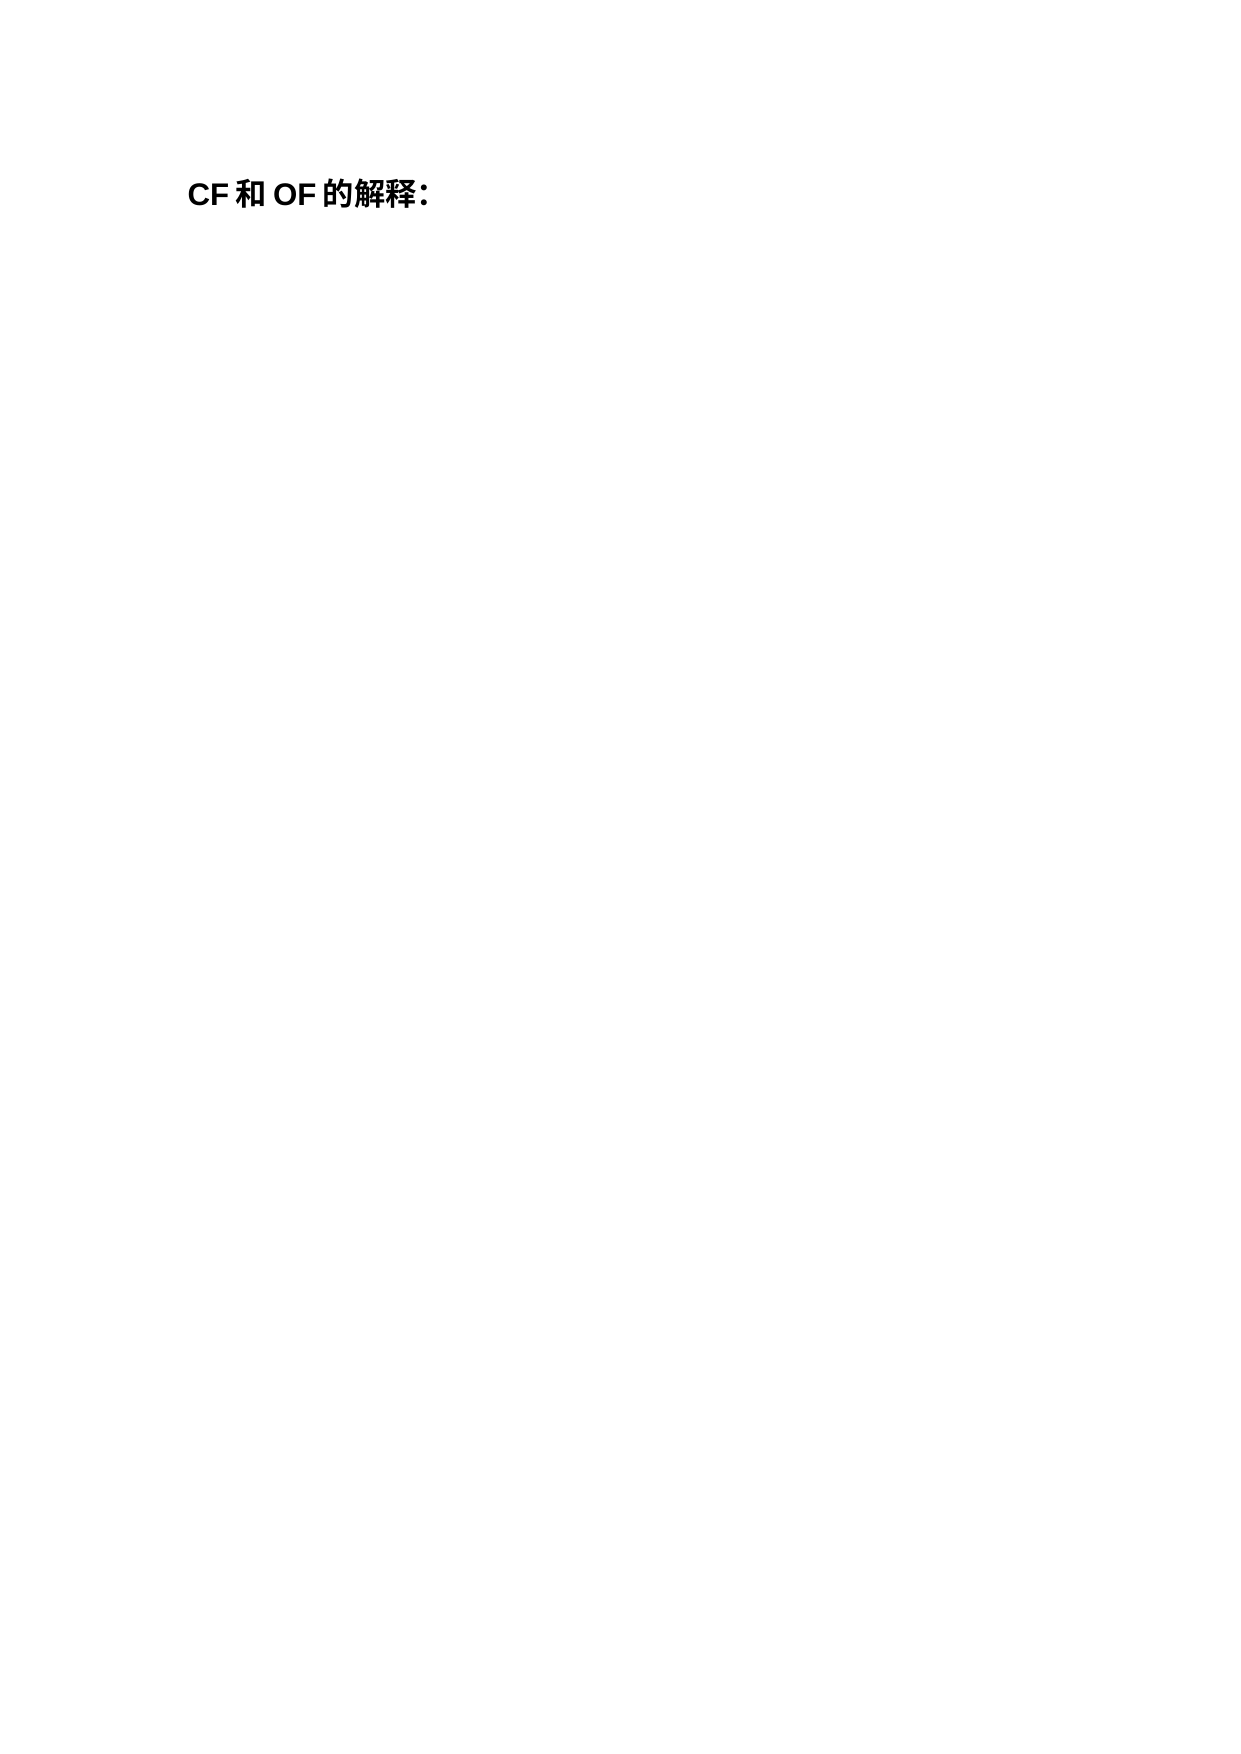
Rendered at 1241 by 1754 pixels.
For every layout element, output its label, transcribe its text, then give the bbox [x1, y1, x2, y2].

subtitle CF和OF的解释： [187, 151, 1053, 232]
